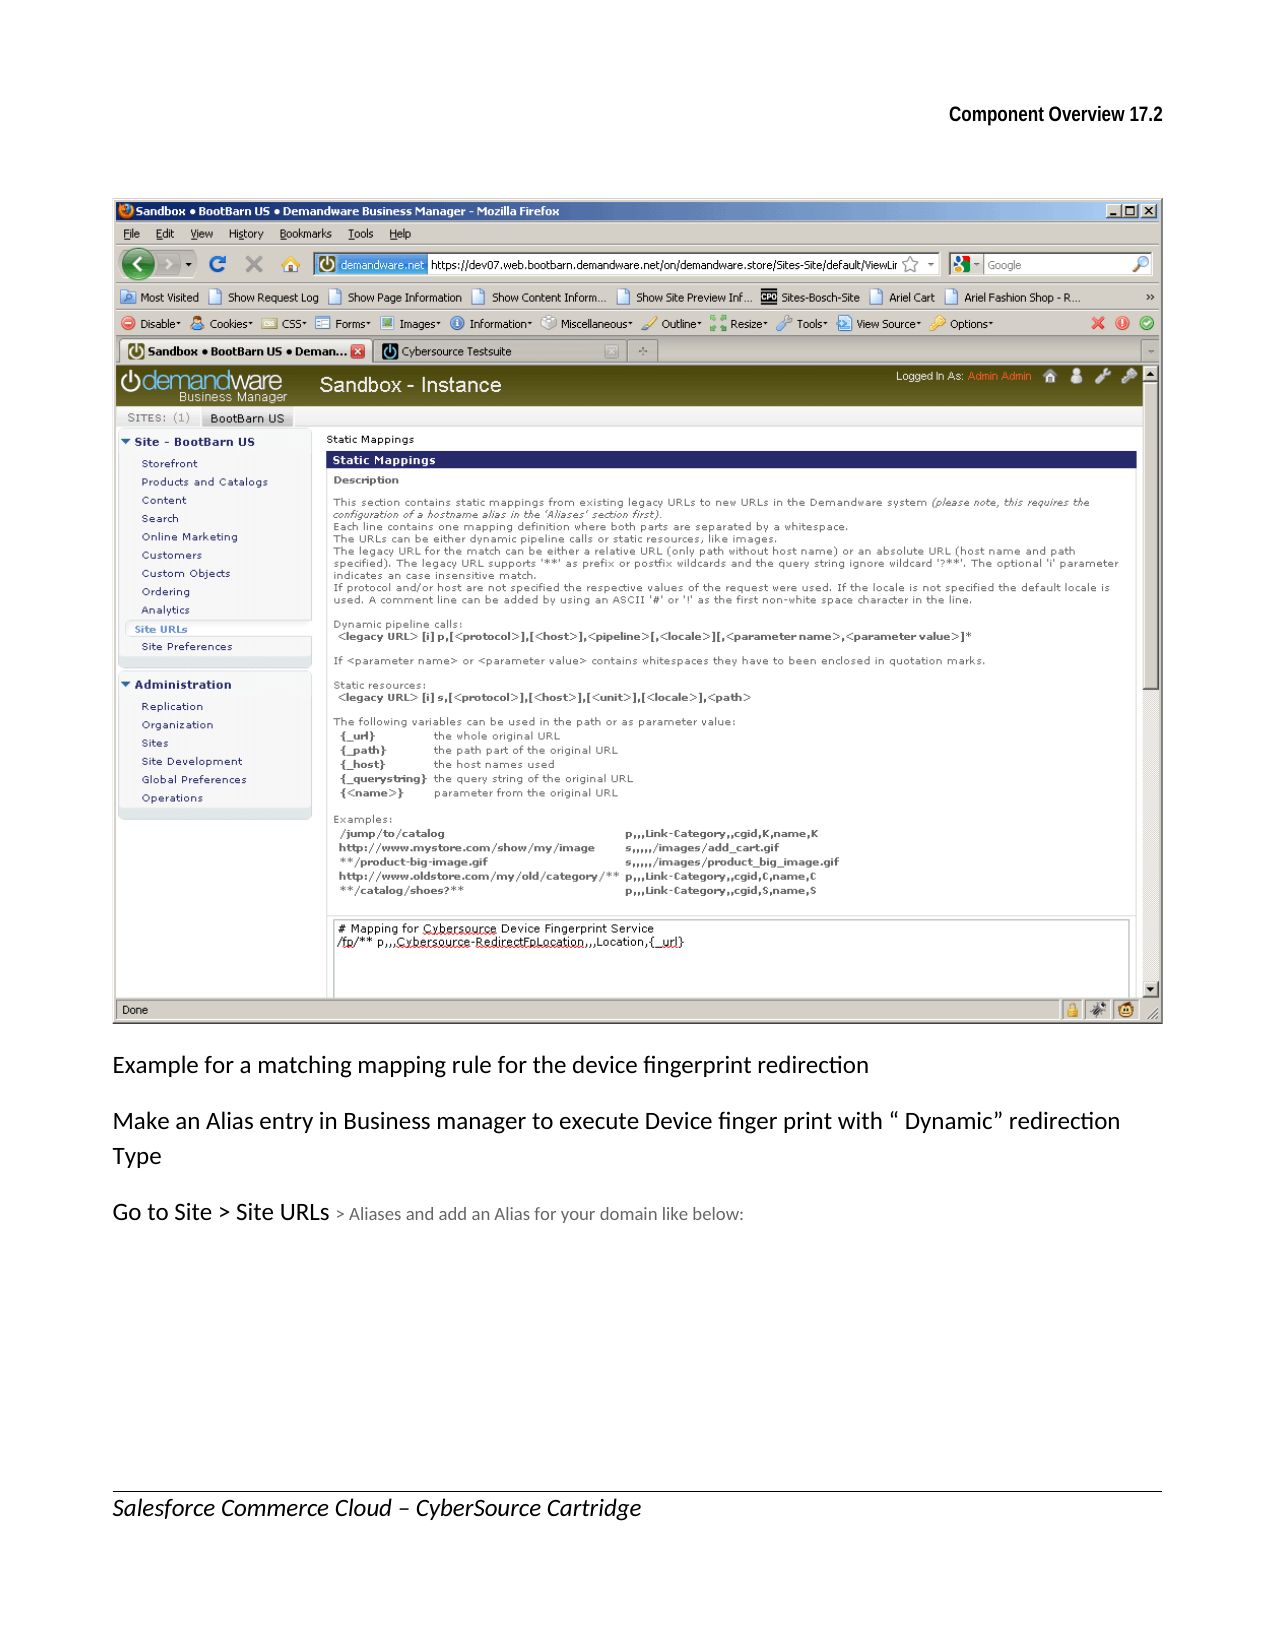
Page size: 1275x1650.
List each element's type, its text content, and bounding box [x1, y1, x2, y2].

text Go to Site > Site URLs > Aliases and add an Alias for your domain like below: [112, 1196, 1162, 1226]
text Example for a matching mapping rule for the device fingerprint redirection [112, 1049, 1162, 1079]
picture [112, 198, 1163, 1024]
text Make an Alias entry in Business manager to execute Device finger print with “ Dynamic” redirection Type [112, 1105, 1162, 1170]
